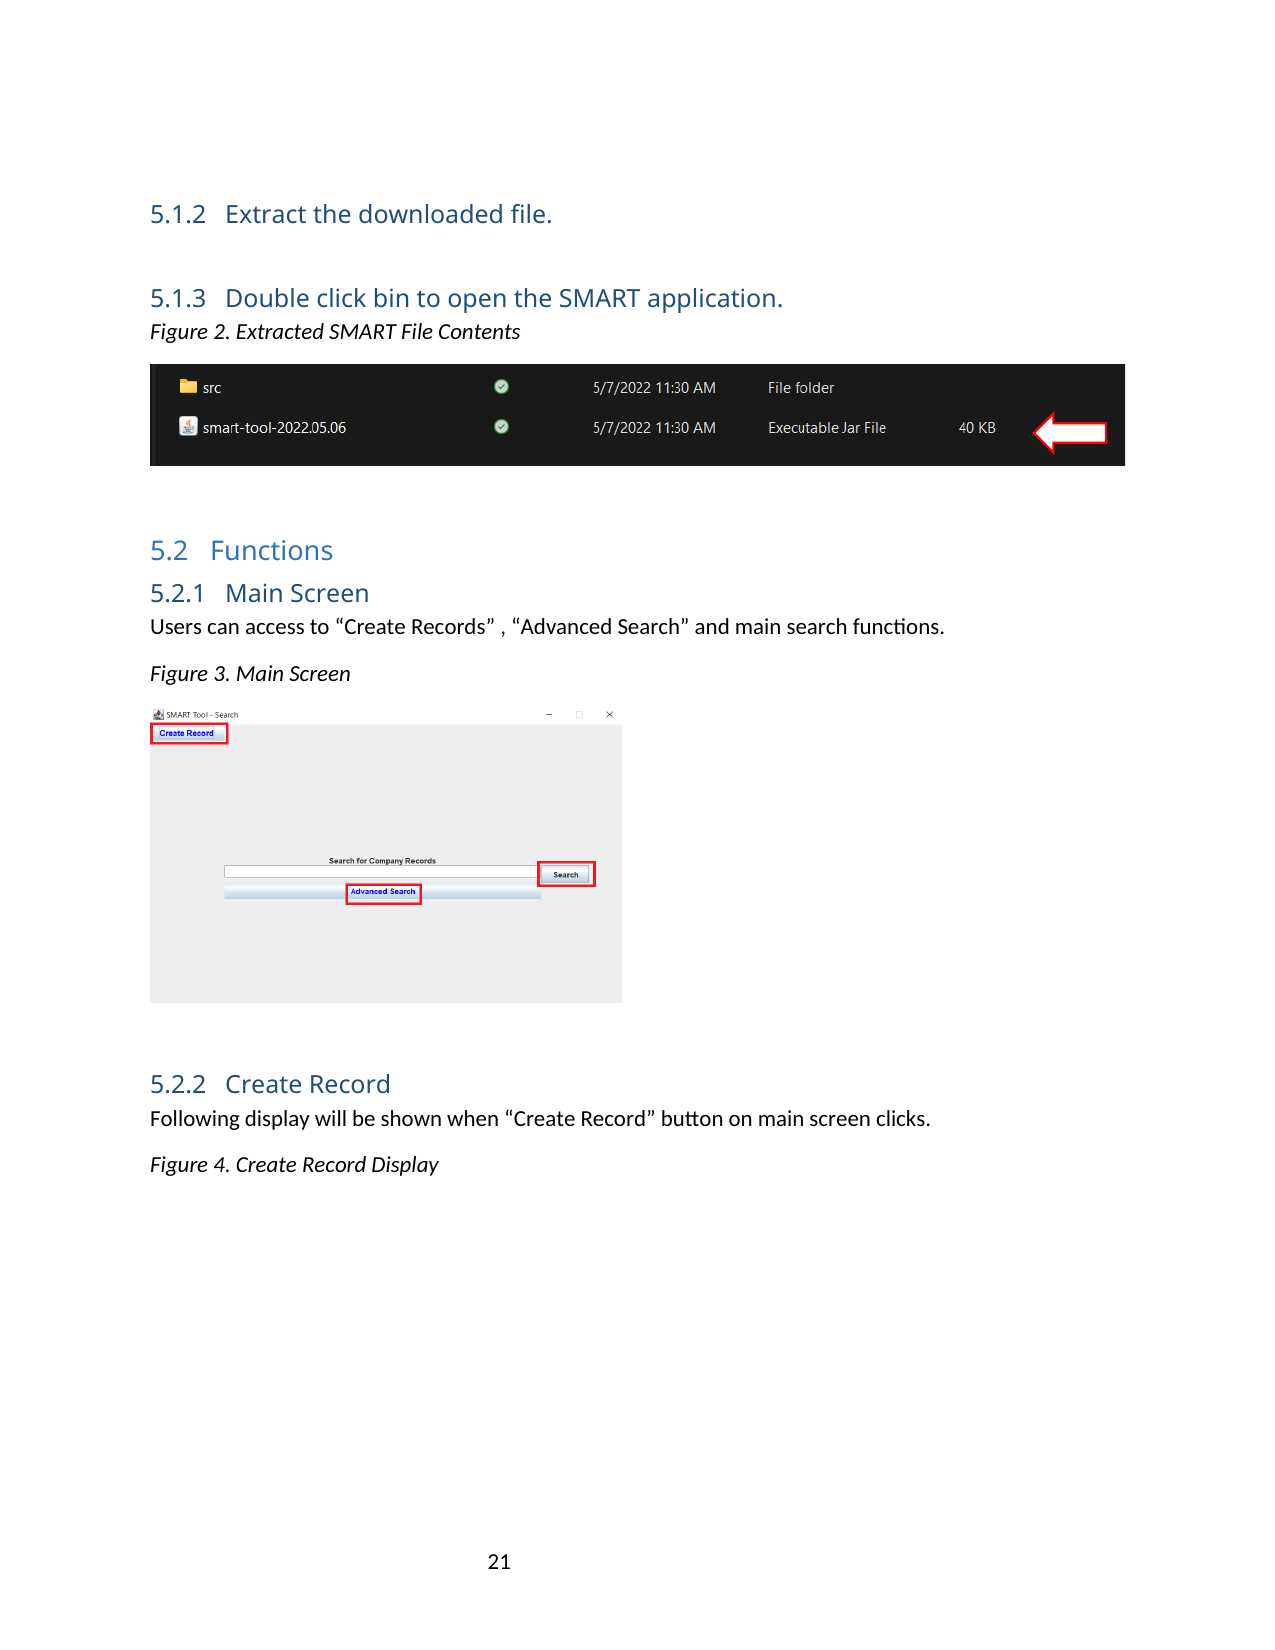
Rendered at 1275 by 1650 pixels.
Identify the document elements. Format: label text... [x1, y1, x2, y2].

text Users can access to “Create Records” , “Advanced Search” and main search functions. [150, 612, 1125, 640]
subtitle Functions [150, 531, 1125, 568]
subtitle Create Record [150, 1067, 1125, 1101]
picture [150, 364, 1125, 466]
subtitle Extract the downloaded file. [150, 197, 1125, 231]
subtitle Main Screen [150, 575, 1125, 609]
text Figure 4. Create Record Display [150, 1151, 1125, 1179]
picture [150, 705, 623, 1003]
text Figure 2. Extracted SMART File Contents [150, 317, 1125, 345]
text Following display will be shown when “Create Record” button on main screen clicks. [150, 1104, 1125, 1132]
text Figure 3. Main Screen [150, 659, 1125, 687]
subtitle Double click bin to open the SMART application. [150, 281, 1125, 314]
